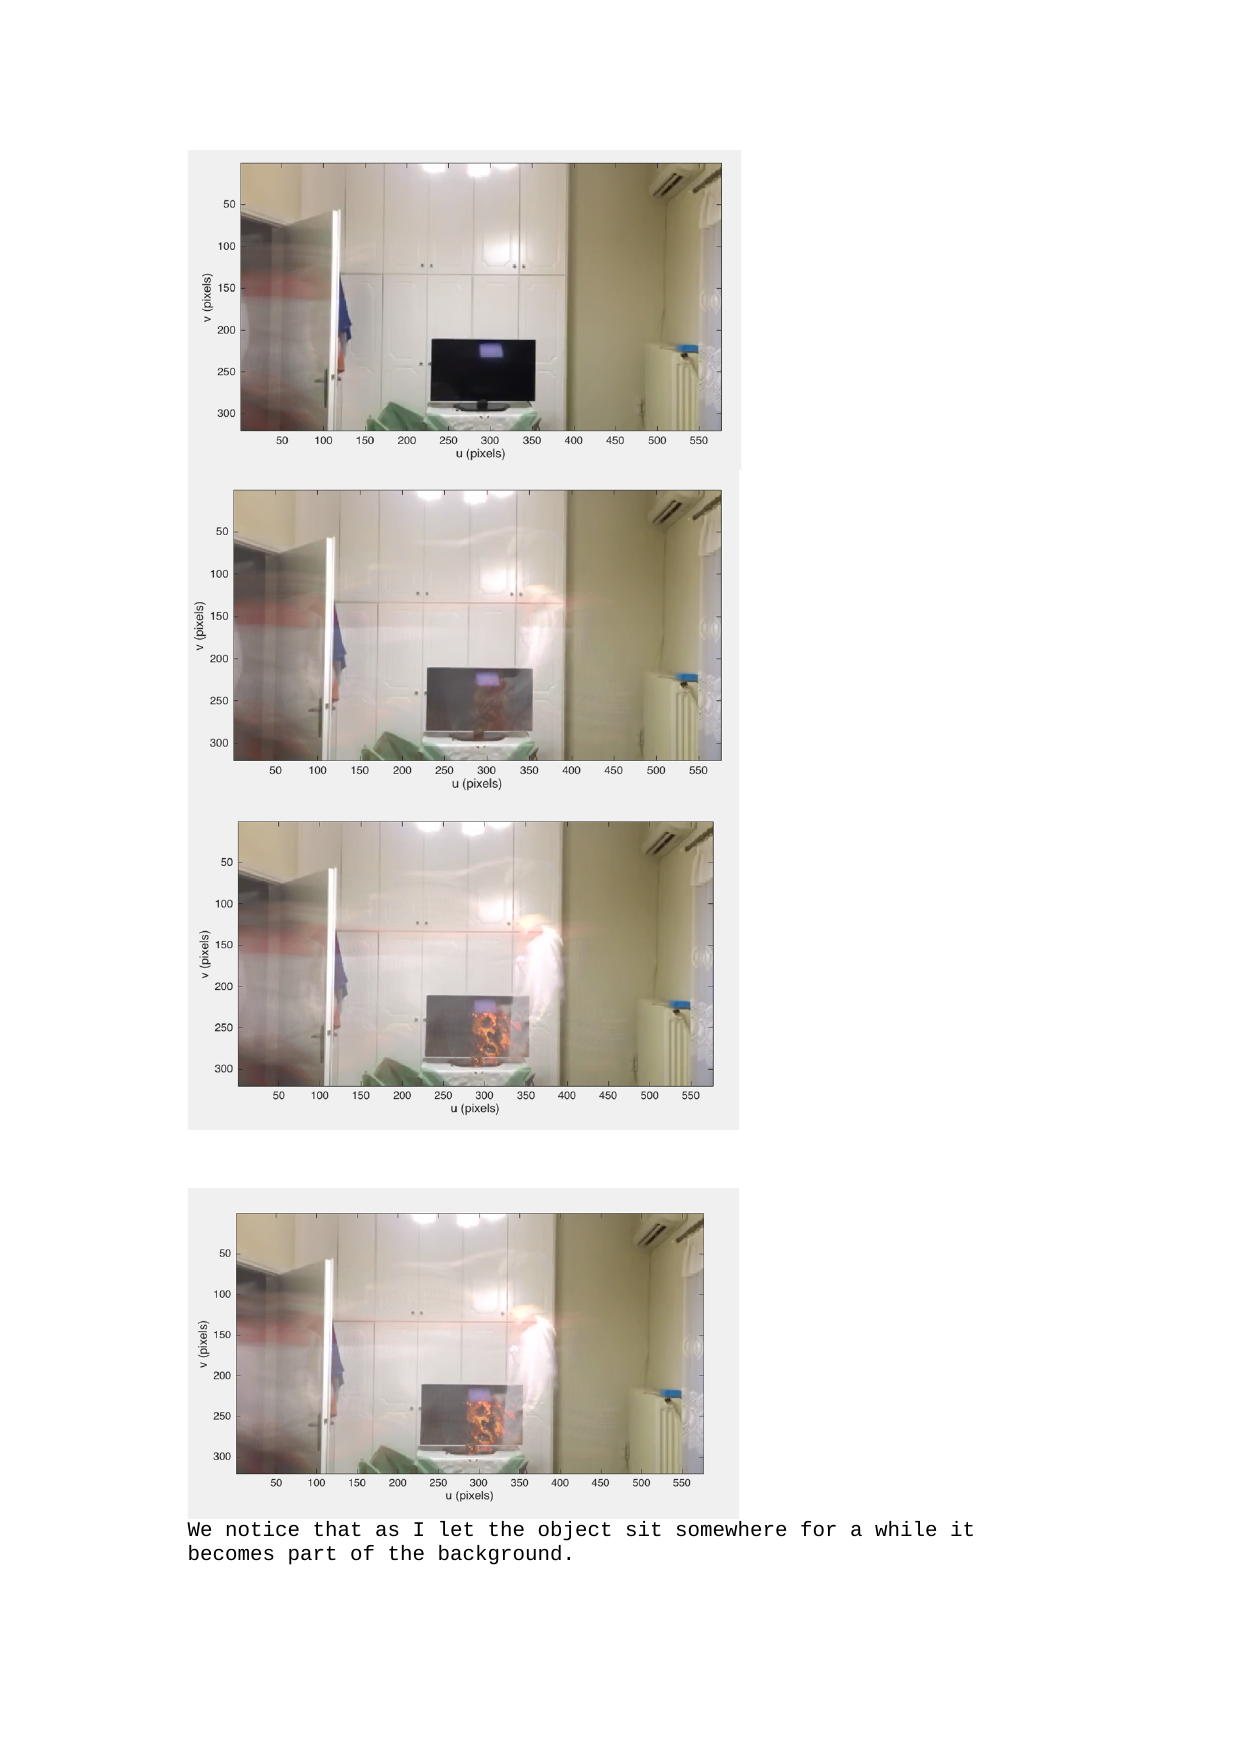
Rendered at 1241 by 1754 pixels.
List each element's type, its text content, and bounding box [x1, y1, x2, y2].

picture [187, 150, 742, 1130]
picture [187, 1188, 740, 1519]
text We notice that as I let the object sit somewhere for a while it becomes part of the background. [187, 1519, 1053, 1566]
